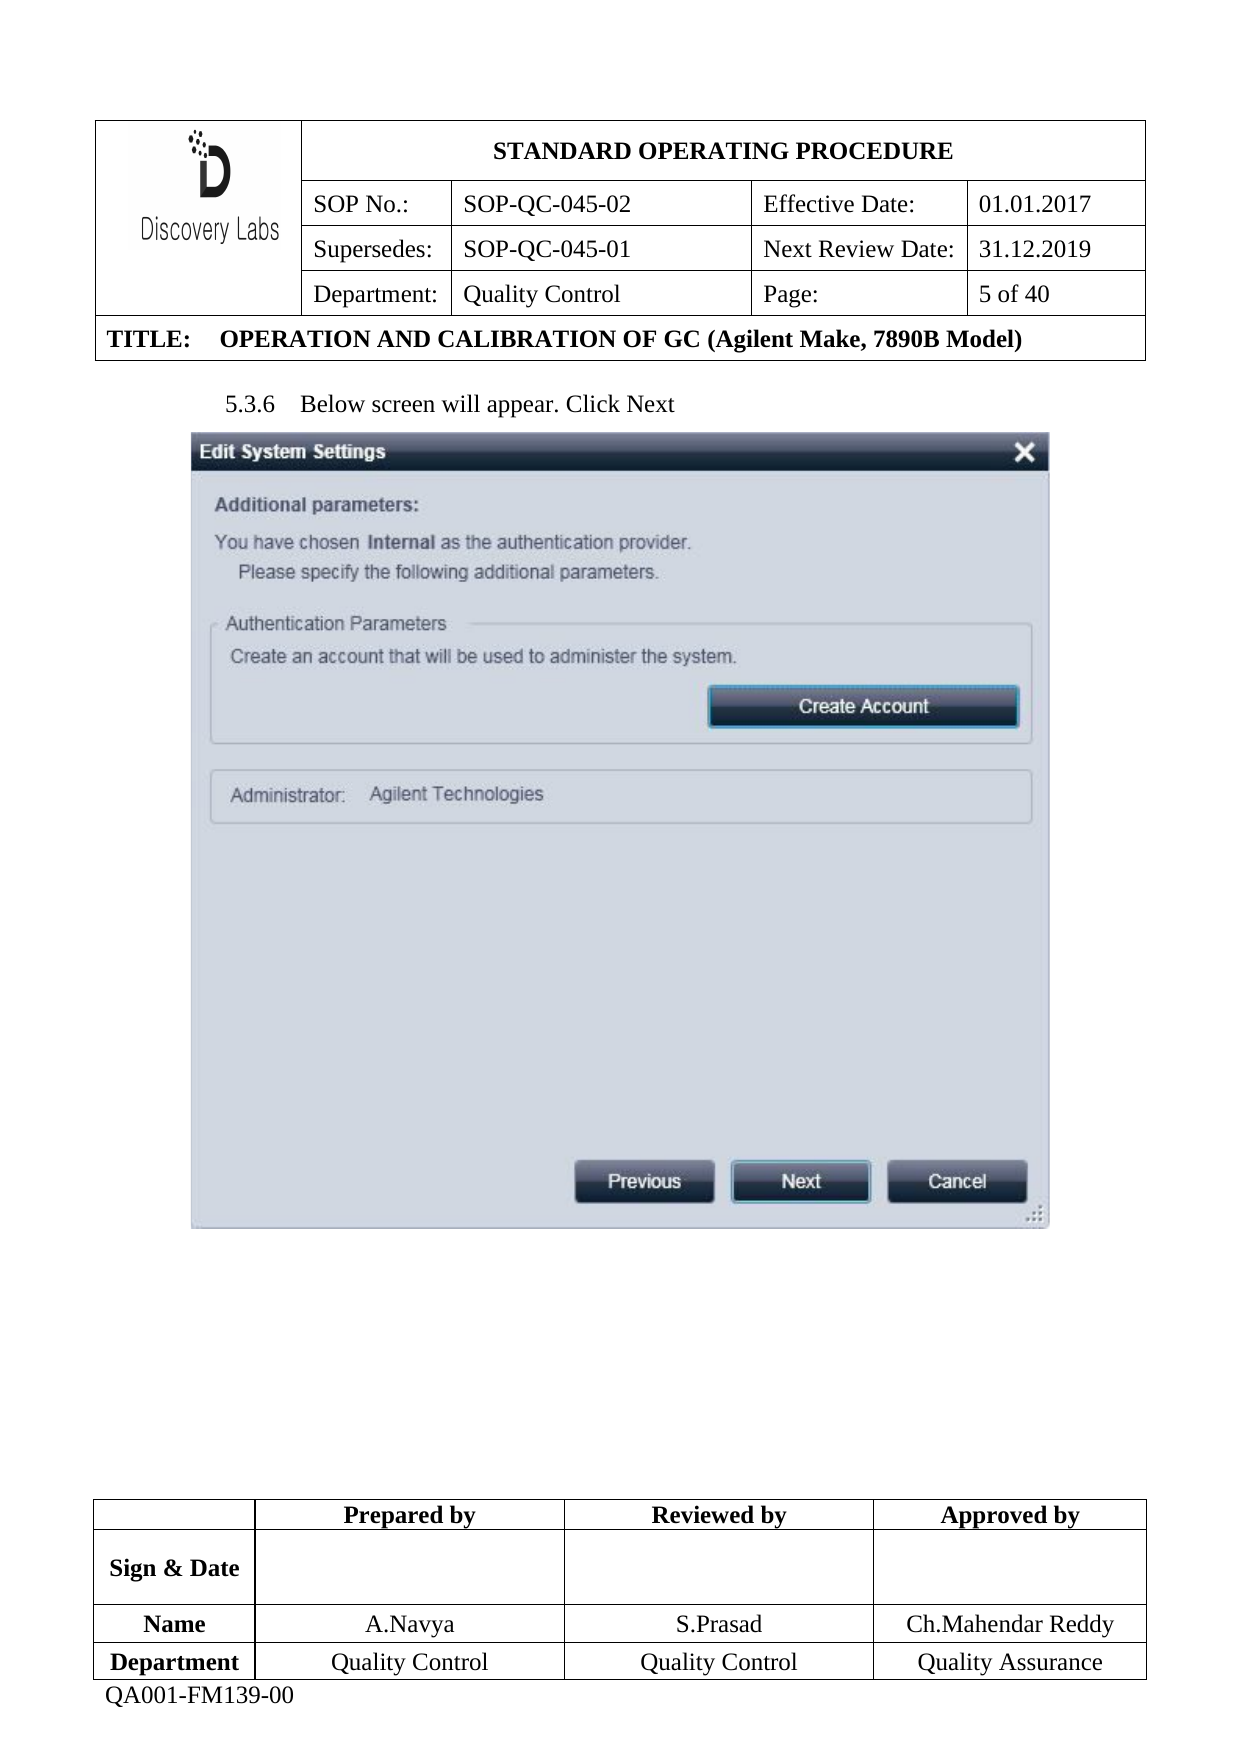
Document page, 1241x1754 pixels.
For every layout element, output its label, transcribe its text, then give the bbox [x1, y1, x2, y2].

picture [190, 432, 1050, 1229]
list Below screen will appear. Click Next [225, 389, 1135, 418]
